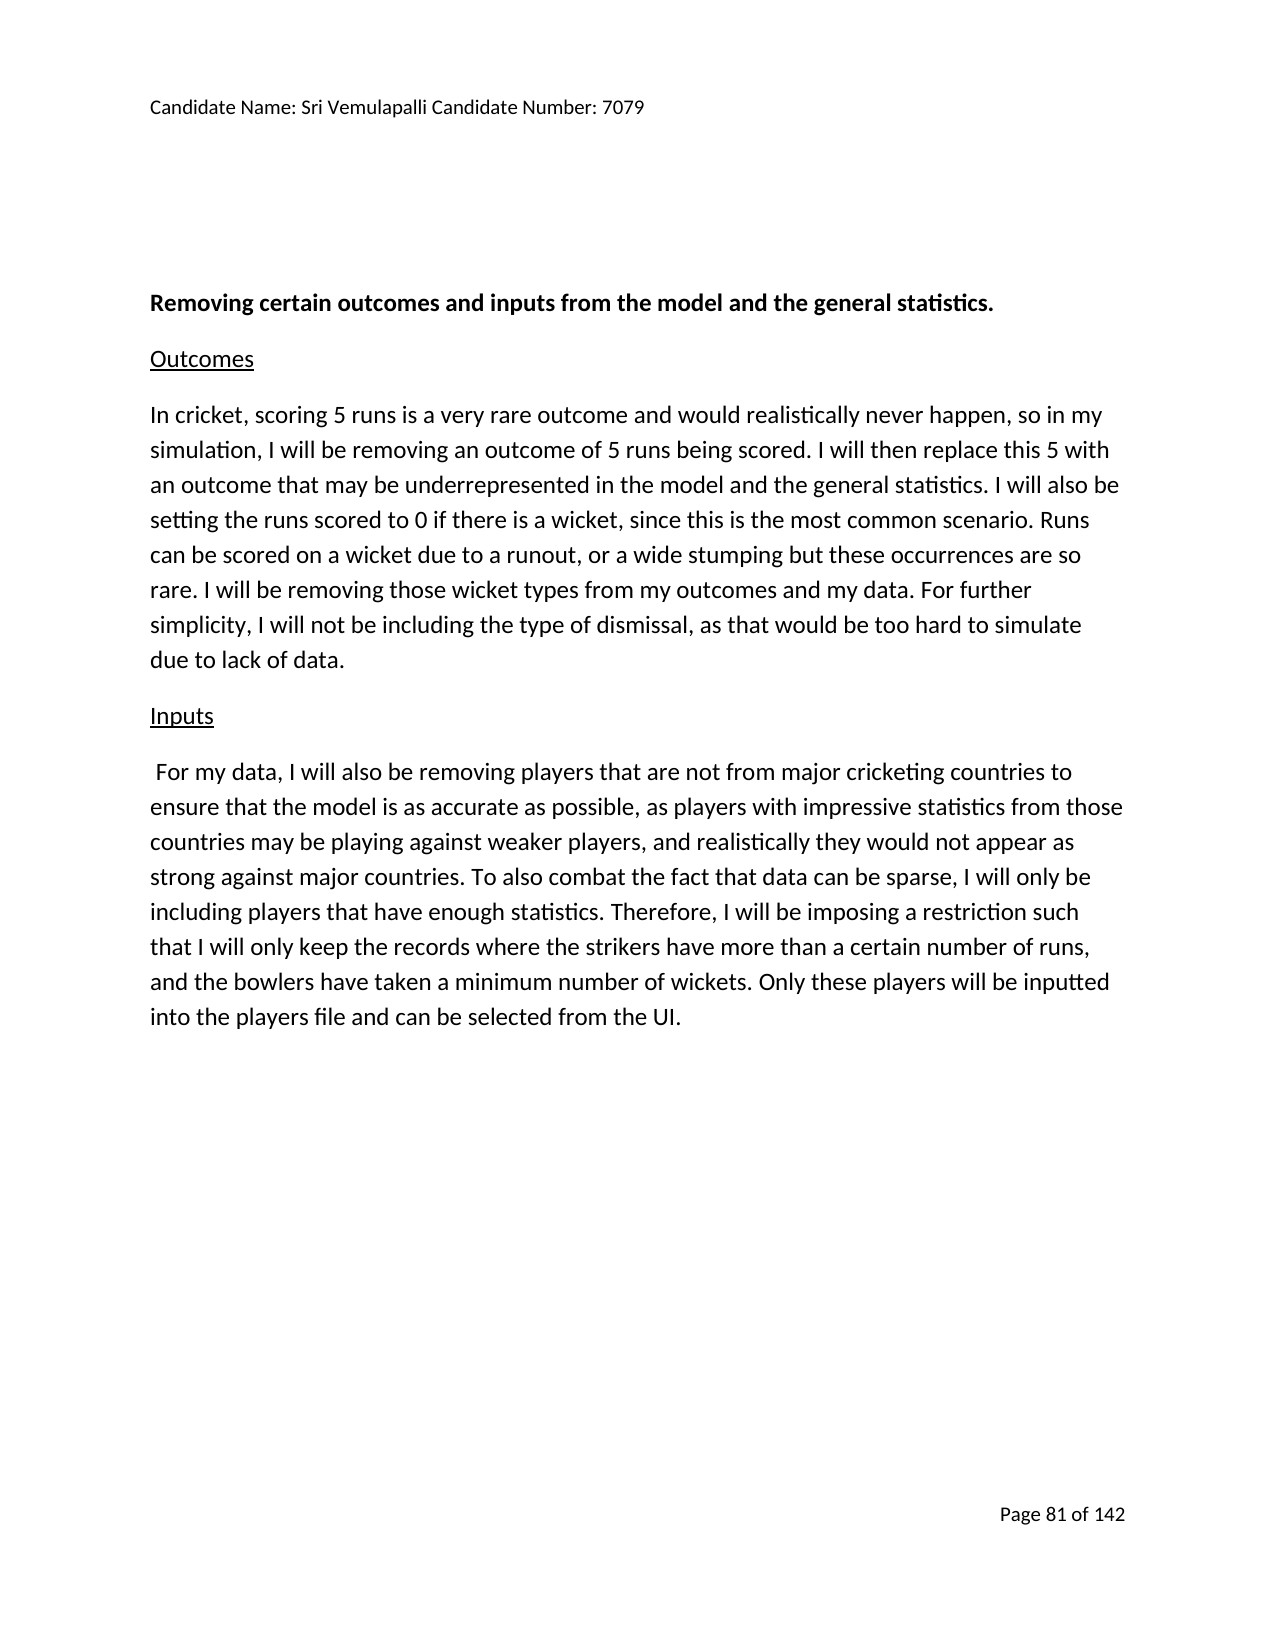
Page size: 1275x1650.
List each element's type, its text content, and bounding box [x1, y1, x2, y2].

text In cricket, scoring 5 runs is a very rare outcome and would realistically never happen, so in my simulation, I will be removing an outcome of 5 runs being scored. I will then replace this 5 with an outcome that may be underrepresented in the model and the general statistics. I will also be setting the runs scored to 0 if there is a wicket, since this is the most common scenario. Runs can be scored on a wicket due to a runout, or a wide stumping but these occurrences are so rare. I will be removing those wicket types from my outcomes and my data. For further simplicity, I will not be including the type of dismissal, as that would be too hard to simulate due to lack of data. [150, 399, 1125, 675]
text For my data, I will also be removing players that are not from major cricketing countries to ensure that the model is as accurate as possible, as players with impressive statistics from those countries may be playing against weaker players, and realistically they would not appear as strong against major countries. To also combat the fact that data can be sparse, I will only be including players that have enough statistics. Therefore, I will be imposing a restriction such that I will only keep the records where the strikers have more than a certain number of runs, and the bowlers have taken a minimum number of wickets. Only these players will be inputted into the players file and can be selected from the UI. [150, 756, 1125, 1031]
text Removing certain outcomes and inputs from the model and the general statistics. [150, 287, 1125, 318]
text Inputs [150, 700, 1125, 731]
text Outcomes [150, 343, 1125, 374]
